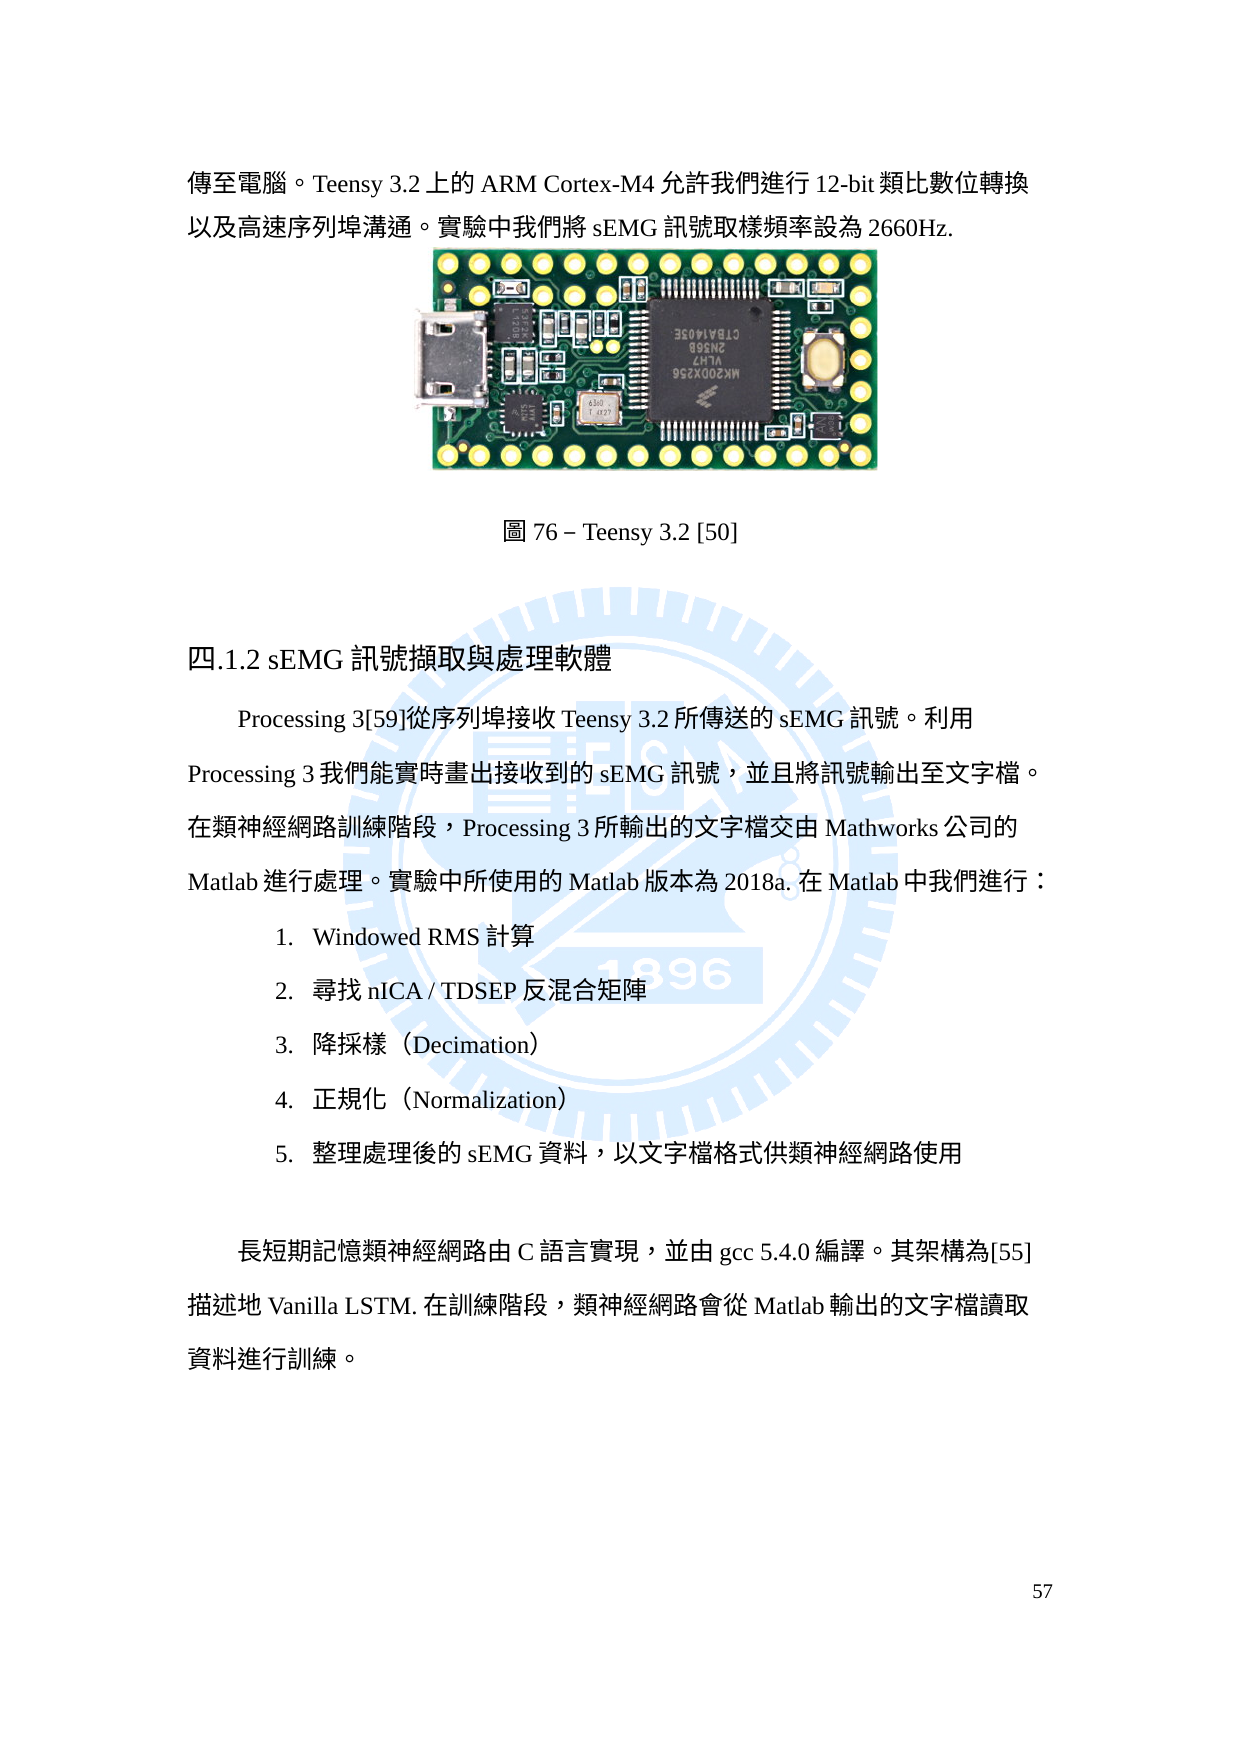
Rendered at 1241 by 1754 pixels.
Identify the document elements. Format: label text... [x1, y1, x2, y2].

picture [412, 247, 878, 471]
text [187, 159, 1053, 247]
text 圖 76 – Teensy 3.2 [50] [187, 512, 1053, 548]
list 整理處理後的sEMG資料，以文字檔格式供類神經網路使用 [275, 1134, 1053, 1170]
list Windowed RMS計算 [275, 916, 1053, 952]
list 降採樣（Decimation） [275, 1025, 1053, 1061]
list 正規化（Normalization） [275, 1079, 1053, 1116]
text 長短期記憶類神經網路由C語言實現，並由gcc 5.4.0編譯。其架構為[55]描述地Vanilla LSTM. 在訓練階段，類神經網路會從Matlab輸出的文字檔讀取資料進行訓練。 [187, 1231, 1053, 1376]
text Processing 3[59]從序列埠接收Teensy 3.2所傳送的sEMG訊號。利用Processing 3我們能實時畫出接收到的sEMG訊號，並且將訊號輸出至文字檔。在類神經網路訓練階段，Processing 3所輸出的文字檔交由Mathworks公司的Matlab進行處理。實驗中所使用的Matlab版本為2018a. 在Matlab中我們進行： [187, 699, 1053, 898]
subtitle sEMG訊號擷取與處理軟體 [187, 635, 1053, 677]
list 尋找nICA / TDSEP 反混合矩陣 [275, 971, 1053, 1007]
